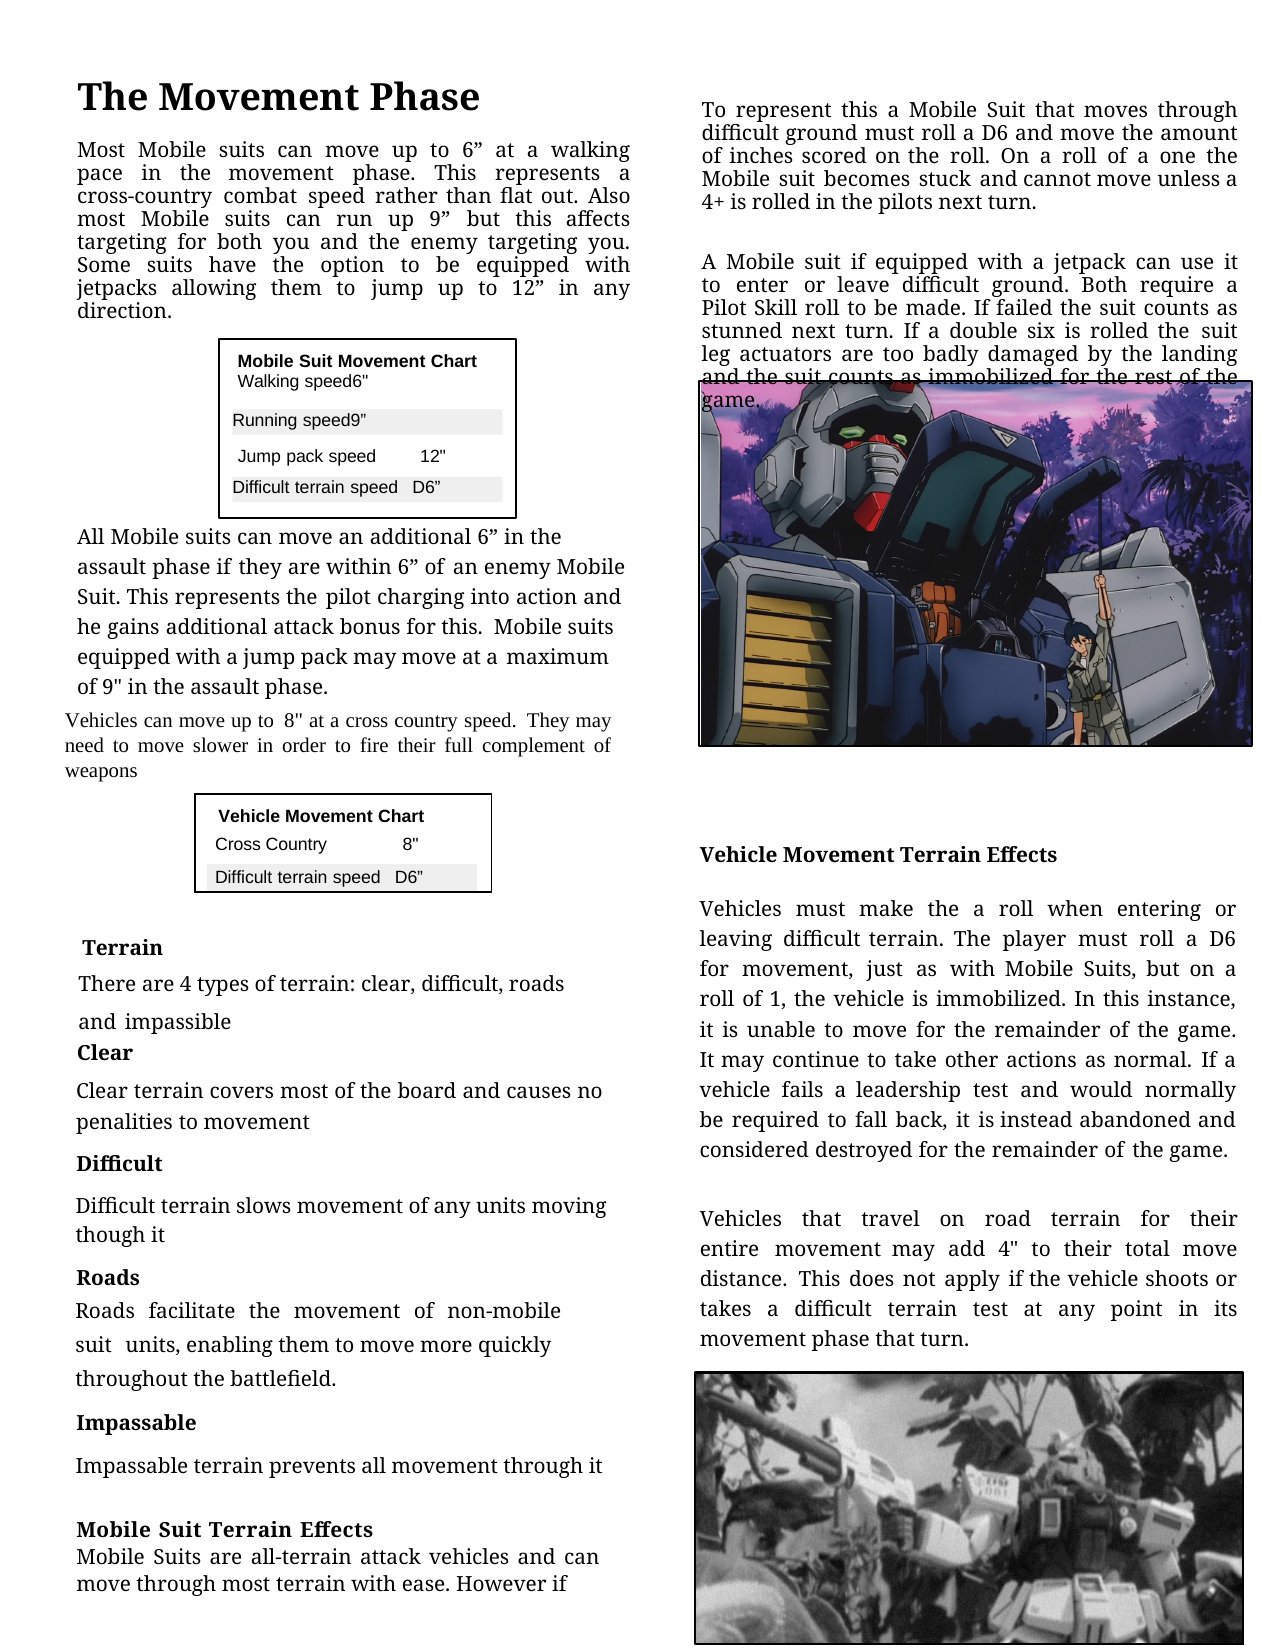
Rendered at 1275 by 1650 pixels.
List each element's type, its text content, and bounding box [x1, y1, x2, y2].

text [76, 1542, 600, 1597]
text Roads facilitate the movement of non-mobile suit units, enabling them to move more quickly throughout the battlefield. [75, 1296, 609, 1392]
subtitle Terrain [82, 933, 609, 962]
text Vehicles can move up to 8" at a cross country speed. They may need to move slower in order to fire their full complement of weapons [64, 708, 612, 782]
text Impassable terrain prevents all movement through it [75, 1452, 609, 1480]
text There are 4 types of terrain: clear, difficult, roads and impassible [78, 969, 587, 1036]
text Vehicles that travel on road terrain for their entire movement may add 4" to their total move distance. This does not apply if the vehicle shoots or takes a difficult terrain test at any point in its movement phase that turn. [699, 1204, 1238, 1352]
text Difficult terrain slows movement of any units moving though it [75, 1192, 609, 1248]
subtitle Vehicle Movement Terrain Effects [699, 840, 1264, 868]
subtitle The Movement Phase [77, 70, 630, 121]
picture [696, 1542, 1242, 1643]
text Clear terrain covers most of the board and causes no penalities to movement [76, 1077, 609, 1135]
subtitle Impassable [76, 1408, 609, 1437]
text Vehicles must make the a roll when entering or leaving difficult terrain. The player must roll a D6 for movement, just as with Mobile Suits, but on a roll of 1, the vehicle is immobilized. In this instance, it is unable to move for the remainder of the game. It may continue to take other actions as normal. If a vehicle fails a leadership test and would normally be required to fall back, it is instead abandoned and considered destroyed for the remainder of the game. [699, 894, 1236, 1163]
subtitle Clear [77, 1045, 609, 1064]
picture [701, 382, 1251, 745]
subtitle Difficult [76, 1149, 609, 1178]
text Most Mobile suits can move up to 6” at a walking pace in the movement phase. This represents a cross-country combat speed rather than flat out. Also most Mobile suits can run up 9” but this affects targeting for both you and the enemy targeting you. Some suits have the option to be equipped with jetpacks allowing them to jump up to 12” in any direction. [77, 139, 630, 323]
subtitle Roads [76, 1263, 609, 1292]
picture [696, 1374, 1242, 1519]
subtitle Mobile Suit Terrain Effects [76, 1519, 1264, 1542]
text To represent this a Mobile Suit that moves through difficult ground must roll a D6 and move the amount of inches scored on the roll. On a roll of a one the Mobile suit becomes stuck and cannot move unless a 4+ is rolled in the pilots next turn. [701, 99, 1238, 214]
text A Mobile suit if equipped with a jetpack can use it to enter or leave difficult ground. Both require a Pilot Skill roll to be made. If failed the suit counts as stunned next turn. If a double six is rolled the suit leg actuators are too badly damaged by the landing and the suit counts as immobilized for the rest of the game. [701, 251, 1238, 412]
text All Mobile suits can move an additional 6” in the assault phase if they are within 6” of an enemy Mobile Suit. This represents the pilot charging into action and he gains additional attack bonus for this. Mobile suits equipped with a jump pack may move at a maximum of 9" in the assault phase. [77, 522, 630, 701]
